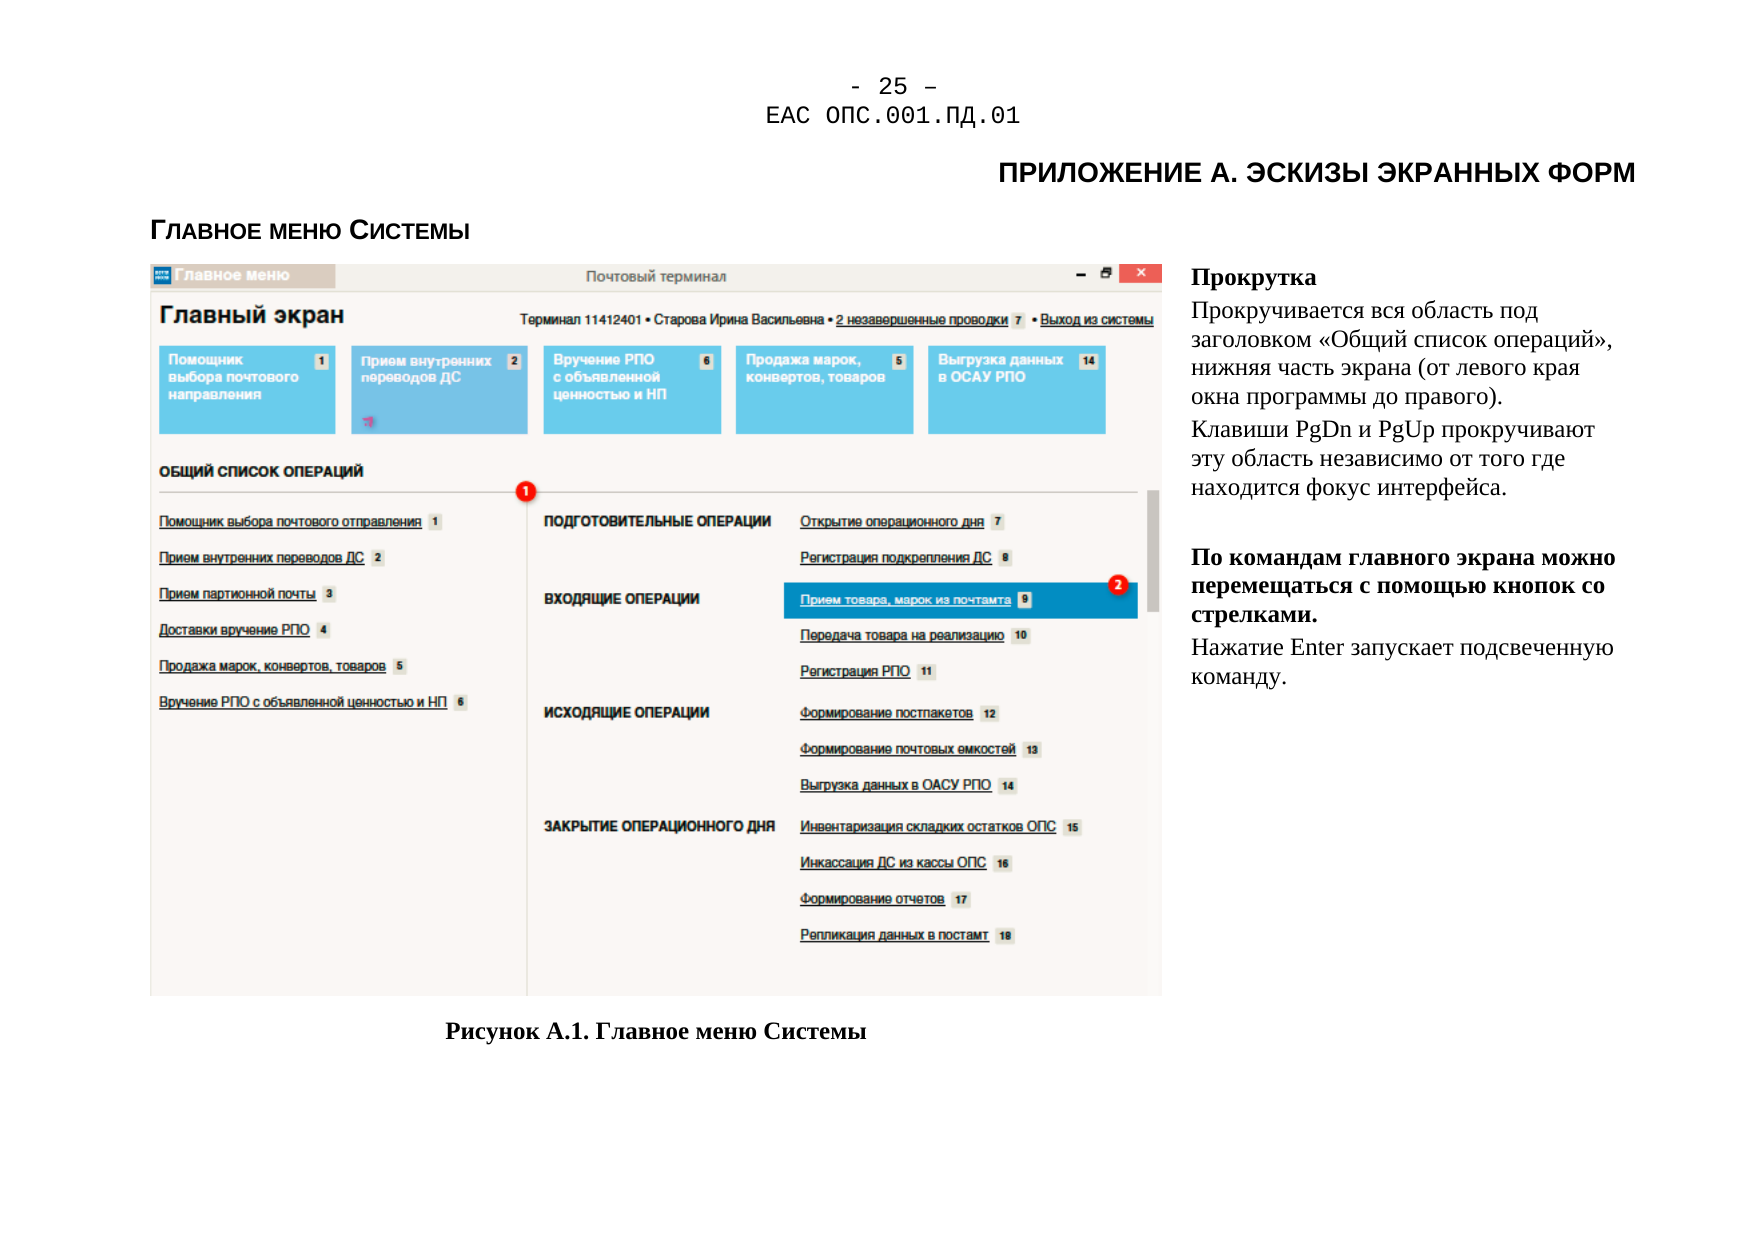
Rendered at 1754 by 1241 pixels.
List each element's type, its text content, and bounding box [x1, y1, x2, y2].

table_header Рисунок А.1. Главное меню Системы [139, 258, 1173, 1049]
picture [150, 264, 1162, 996]
text Приложение А. Эскизы экранных форм [150, 156, 1636, 188]
text Главное меню Системы [150, 213, 1636, 245]
table_header Прокрутка Прокручивается вся область под заголовком «Общий список операций», нижняя часть экрана (от левого края окна программы до правого). Клавиши PgDn и PgUp прокручивают эту область независимо от того где находится фокус интерфейса. [1174, 258, 1647, 537]
table_cell По командам главного экрана можно перемещаться с помощью кнопок со стрелками. Нажатие Enter запускает подсвеченную команду. [1174, 538, 1647, 1049]
